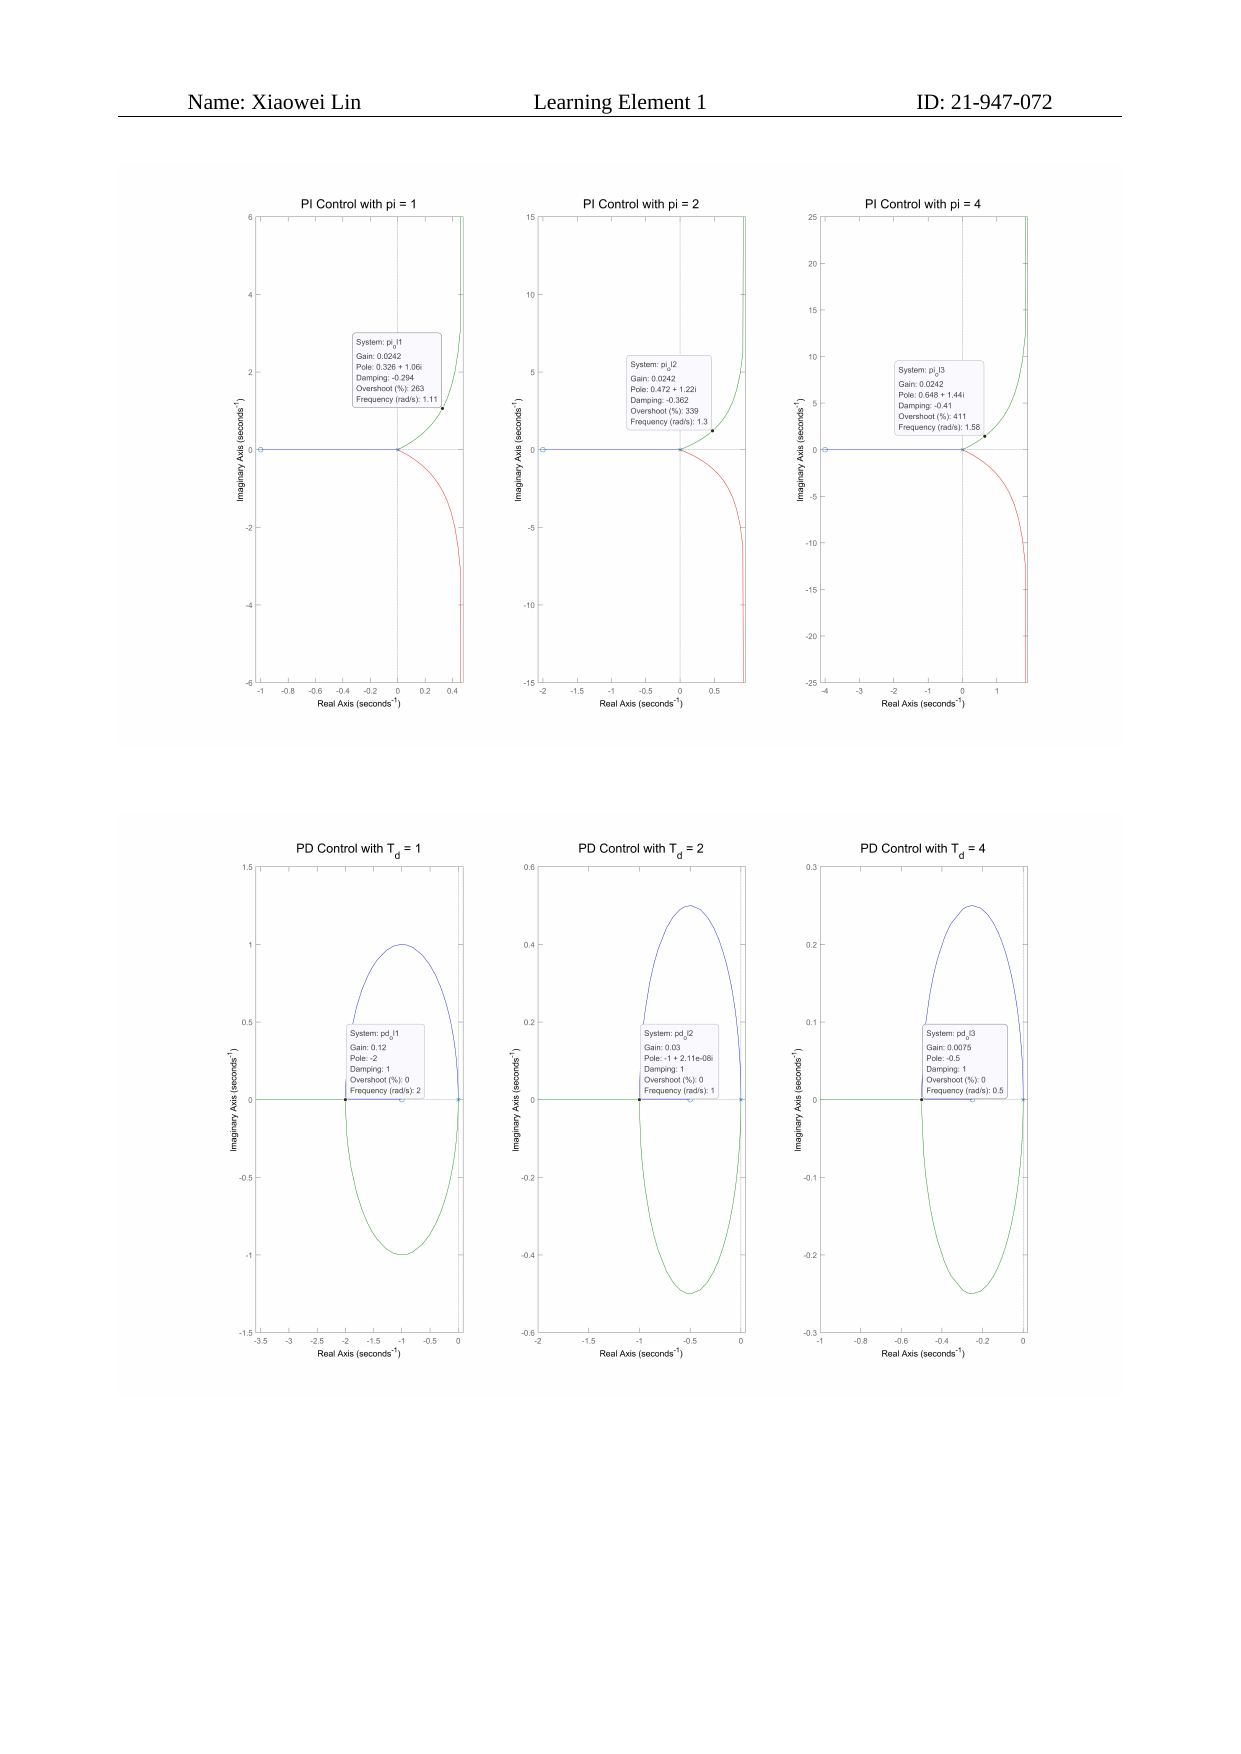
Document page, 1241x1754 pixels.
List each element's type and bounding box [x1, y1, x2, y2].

picture [118, 812, 1123, 1397]
picture [118, 162, 1123, 747]
